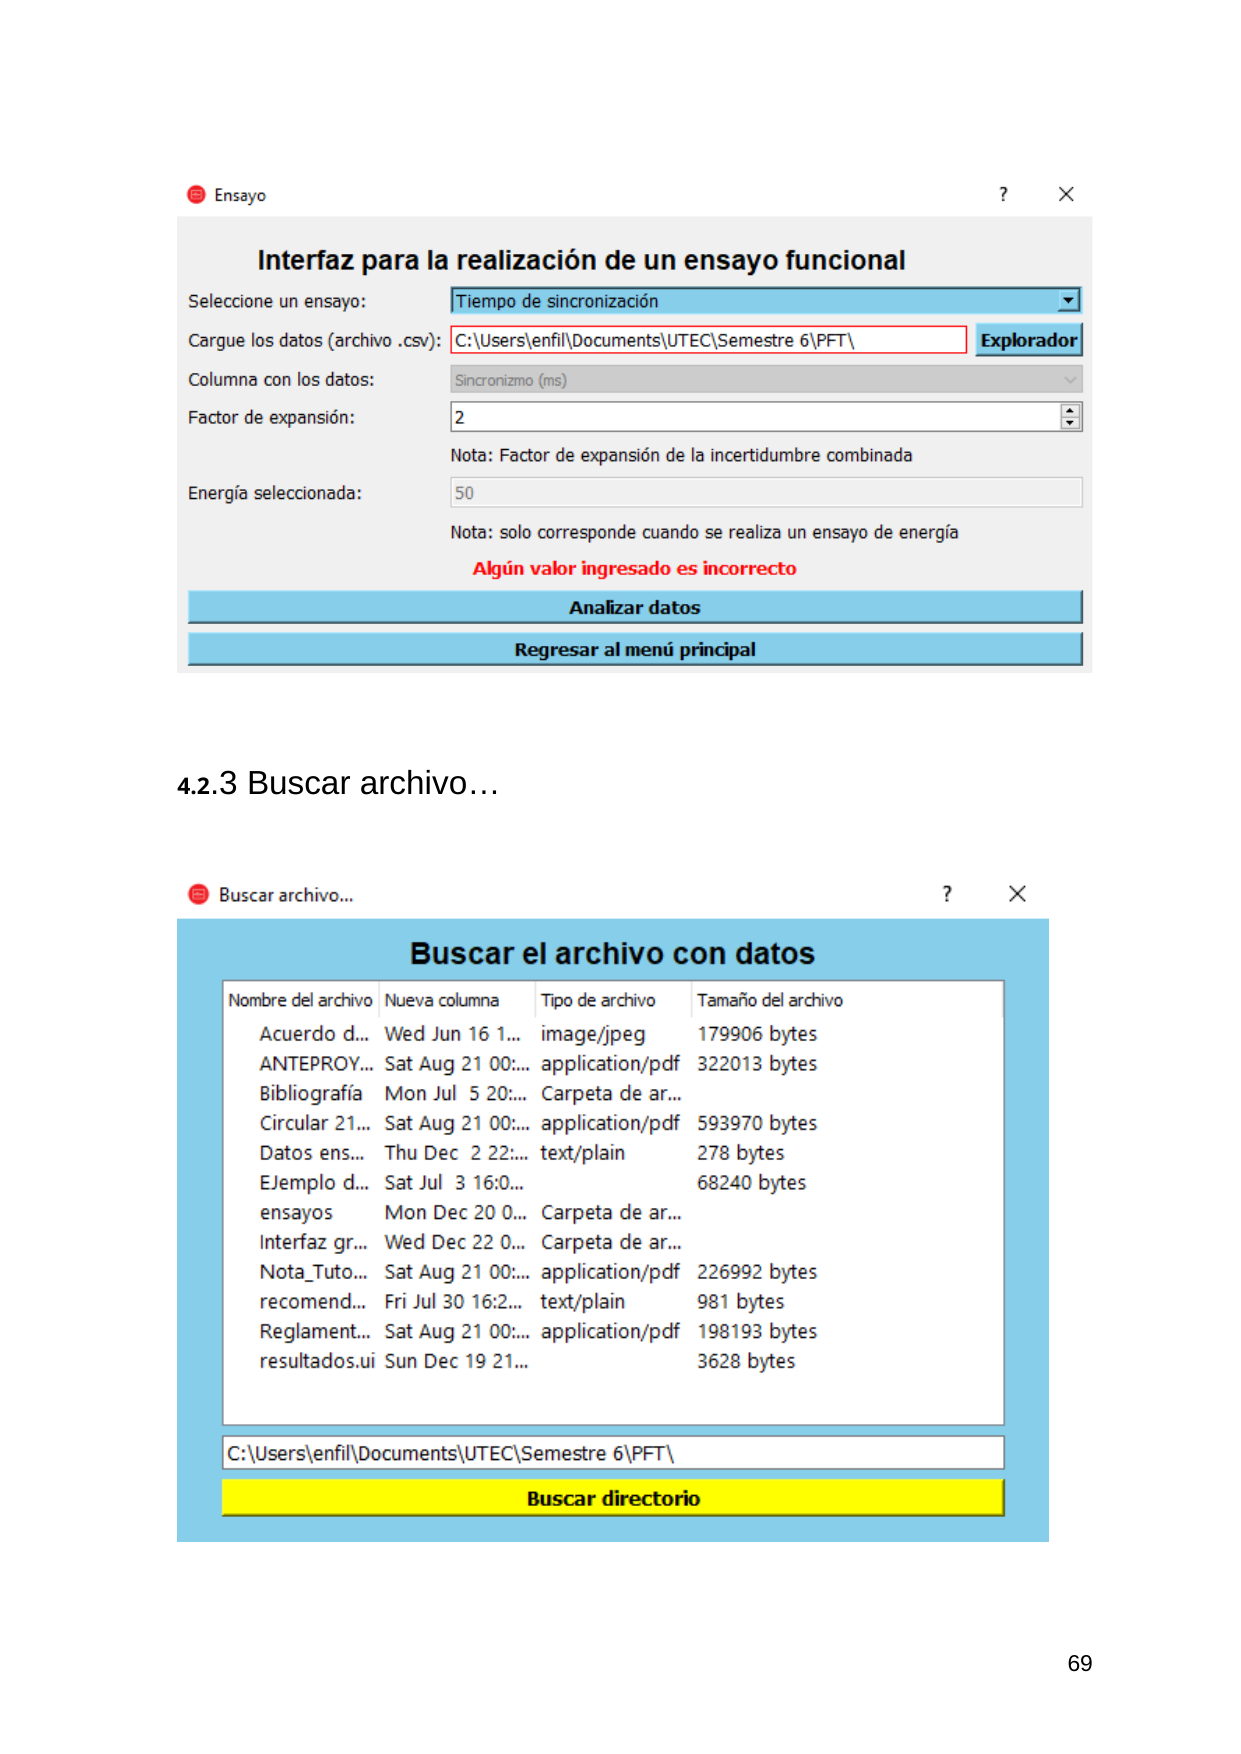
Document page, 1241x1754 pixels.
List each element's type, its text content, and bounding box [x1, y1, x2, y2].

subtitle 4.2.3 Buscar archivo… [177, 763, 1093, 801]
picture [177, 872, 1049, 1542]
picture [177, 177, 1093, 673]
